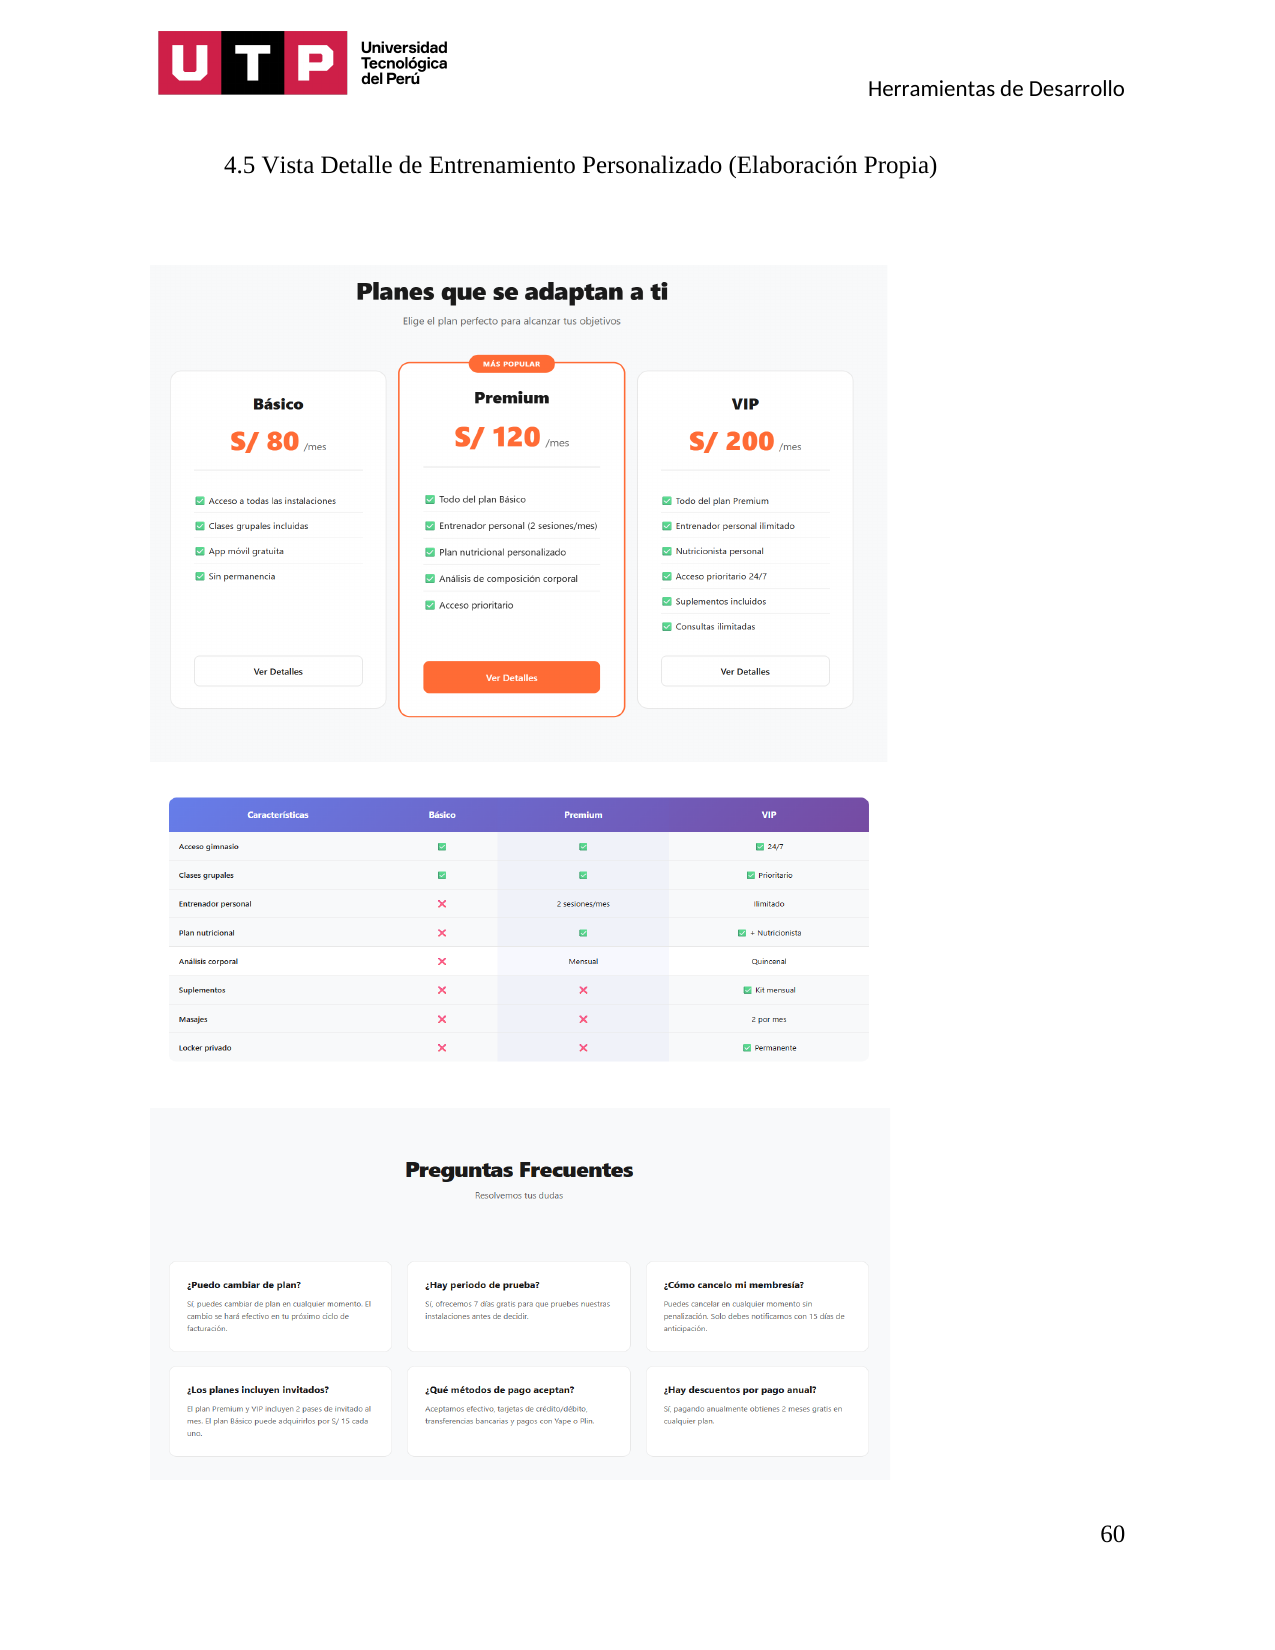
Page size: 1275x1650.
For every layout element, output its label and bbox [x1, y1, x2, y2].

picture [150, 22, 458, 104]
picture [150, 790, 891, 1480]
text [150, 150, 1125, 1480]
picture [150, 265, 888, 762]
